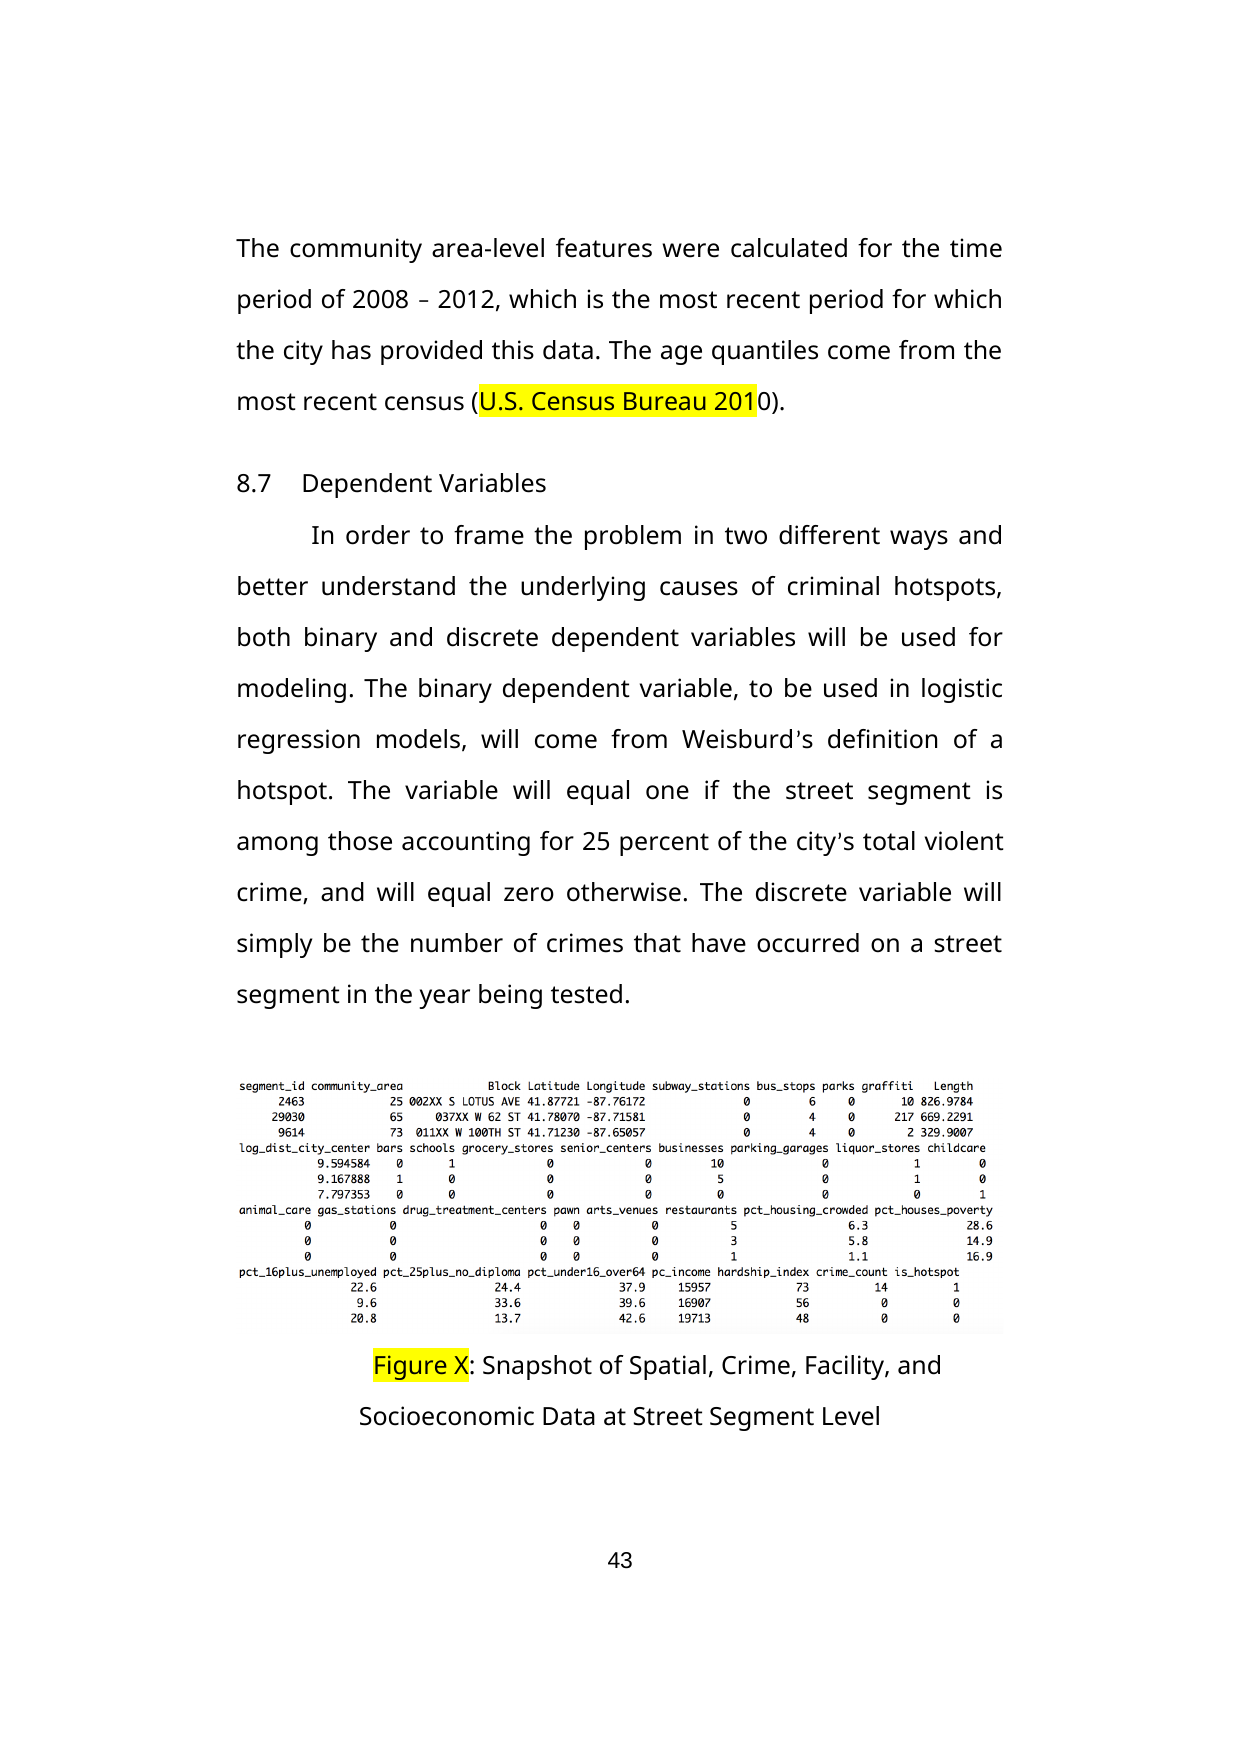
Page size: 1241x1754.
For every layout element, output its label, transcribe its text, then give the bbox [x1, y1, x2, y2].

text The community area-level features were calculated for the time period of 2008 – 2012, which is the most recent period for which the city has provided this data. The age quantiles come from the most recent census (U.S. Census Bureau 2010). [236, 230, 1004, 417]
text Figure X: Snapshot of Spatial, Crime, Facility, and Socioeconomic Data at Street Segment Level [236, 1348, 1004, 1433]
subtitle Dependent Variables [236, 466, 1004, 500]
text In order to frame the problem in two different ways and better understand the underlying causes of criminal hotspots, both binary and discrete dependent variables will be used for modeling. The binary dependent variable, to be used in logistic regression models, will come from Weisburd’s definition of a hotspot. The variable will equal one if the street segment is among those accounting for 25 percent of the city’s total violent crime, and will equal zero otherwise. The discrete variable will simply be the number of crimes that have occurred on a street segment in the year being tested. [236, 517, 1004, 1011]
picture [236, 1078, 1004, 1334]
